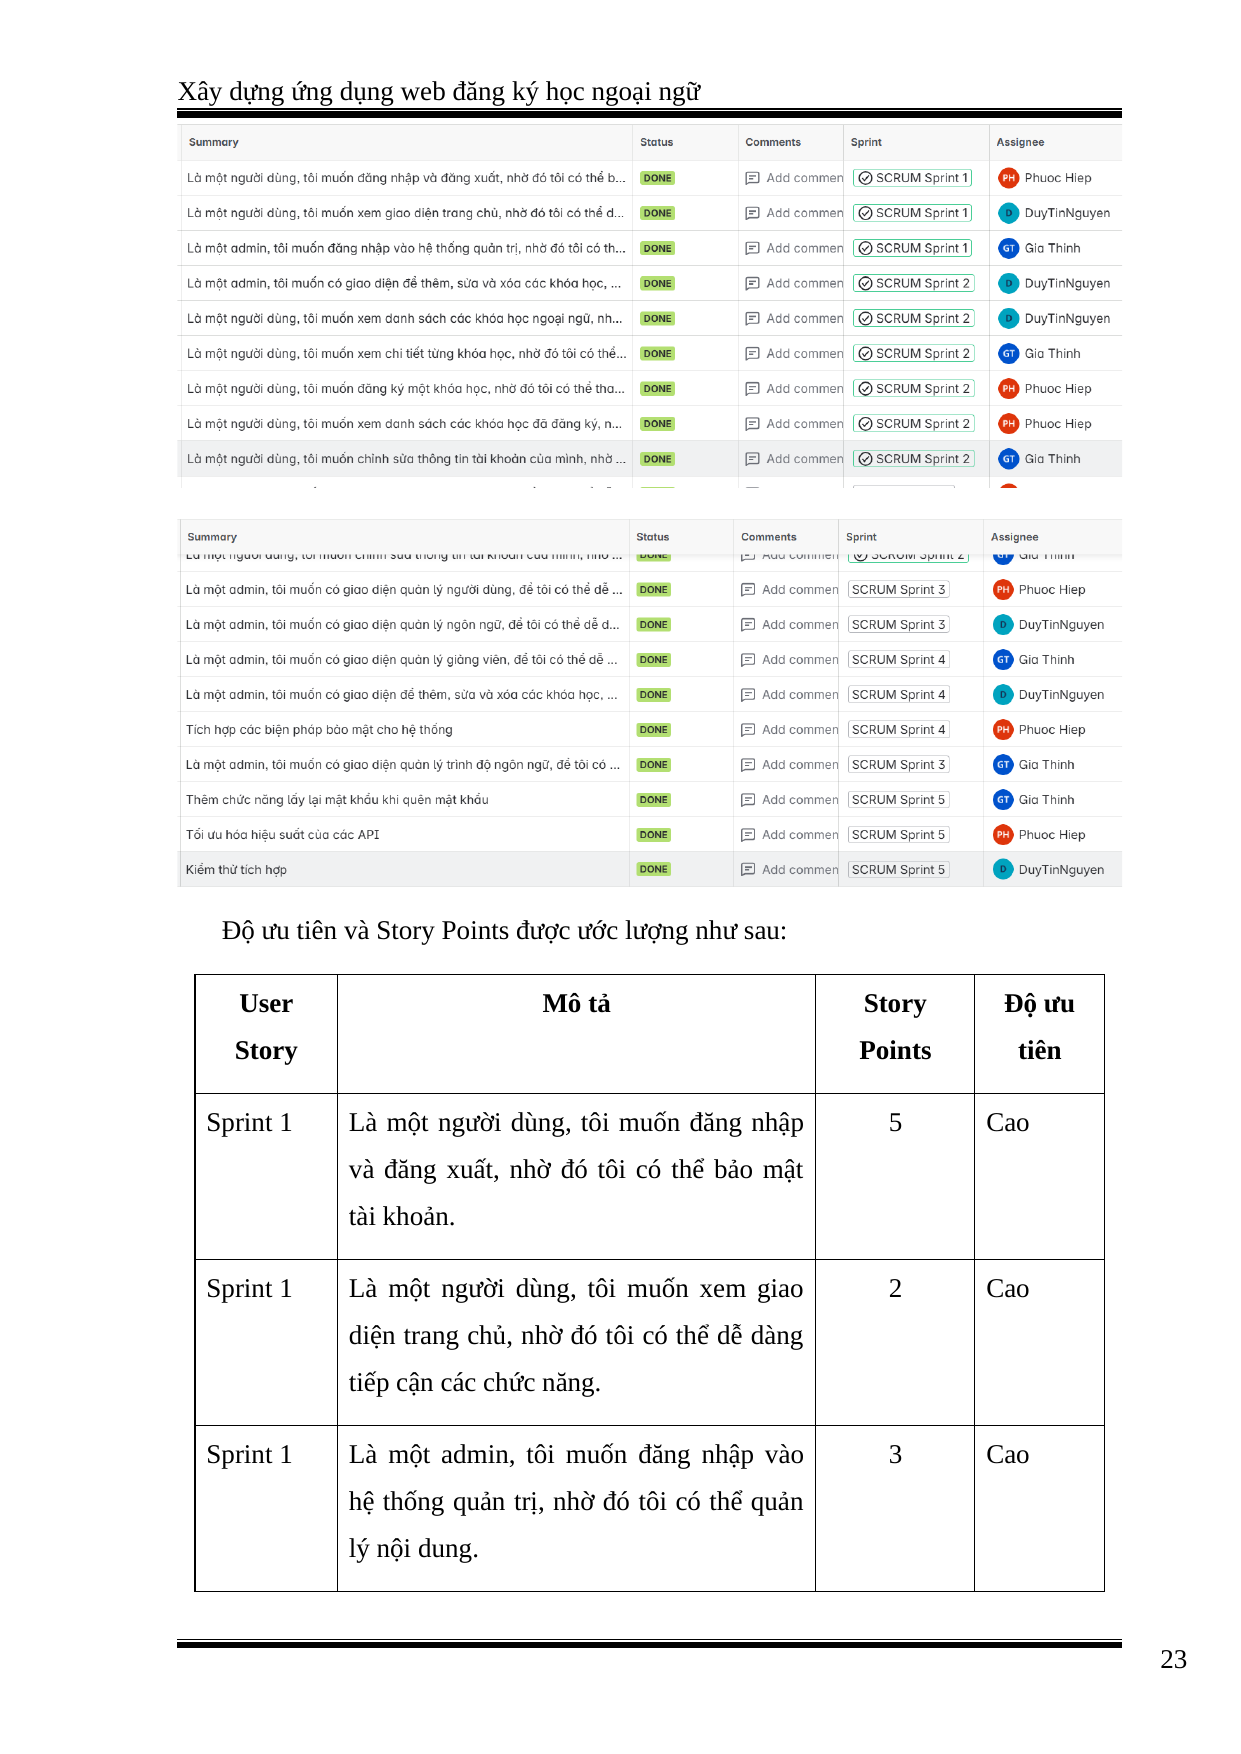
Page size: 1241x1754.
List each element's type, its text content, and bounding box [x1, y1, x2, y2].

table_cell Là một người dùng, tôi muốn xem giao diện trang chủ, nhờ đó tôi có thể dễ dàng tiếp cận các chức năng. [338, 1260, 815, 1425]
picture [177, 515, 1123, 887]
table_header Story Points [816, 975, 974, 1093]
table_cell Sprint 1 [196, 1426, 337, 1591]
table_cell Là một admin, tôi muốn đăng nhập vào hệ thống quản trị, nhờ đó tôi có thể quản lý nội dung. [338, 1426, 815, 1591]
table_cell 2 [816, 1260, 974, 1425]
table_cell Là một người dùng, tôi muốn đăng nhập và đăng xuất, nhờ đó tôi có thể bảo mật tài khoản. [338, 1094, 815, 1259]
table_cell Cao [975, 1426, 1104, 1591]
table_cell Cao [975, 1094, 1104, 1259]
table_cell 3 [816, 1426, 974, 1591]
text Độ ưu tiên và Story Points được ước lượng như sau: [177, 914, 1122, 946]
table_cell Sprint 1 [196, 1260, 337, 1425]
table_header Độ ưu tiên [975, 975, 1104, 1093]
picture [177, 118, 1123, 488]
table_cell Cao [975, 1260, 1104, 1425]
table_cell 5 [816, 1094, 974, 1259]
table_header User Story [196, 975, 337, 1093]
table_header Mô tả [338, 975, 815, 1093]
table_cell Sprint 1 [196, 1094, 337, 1259]
